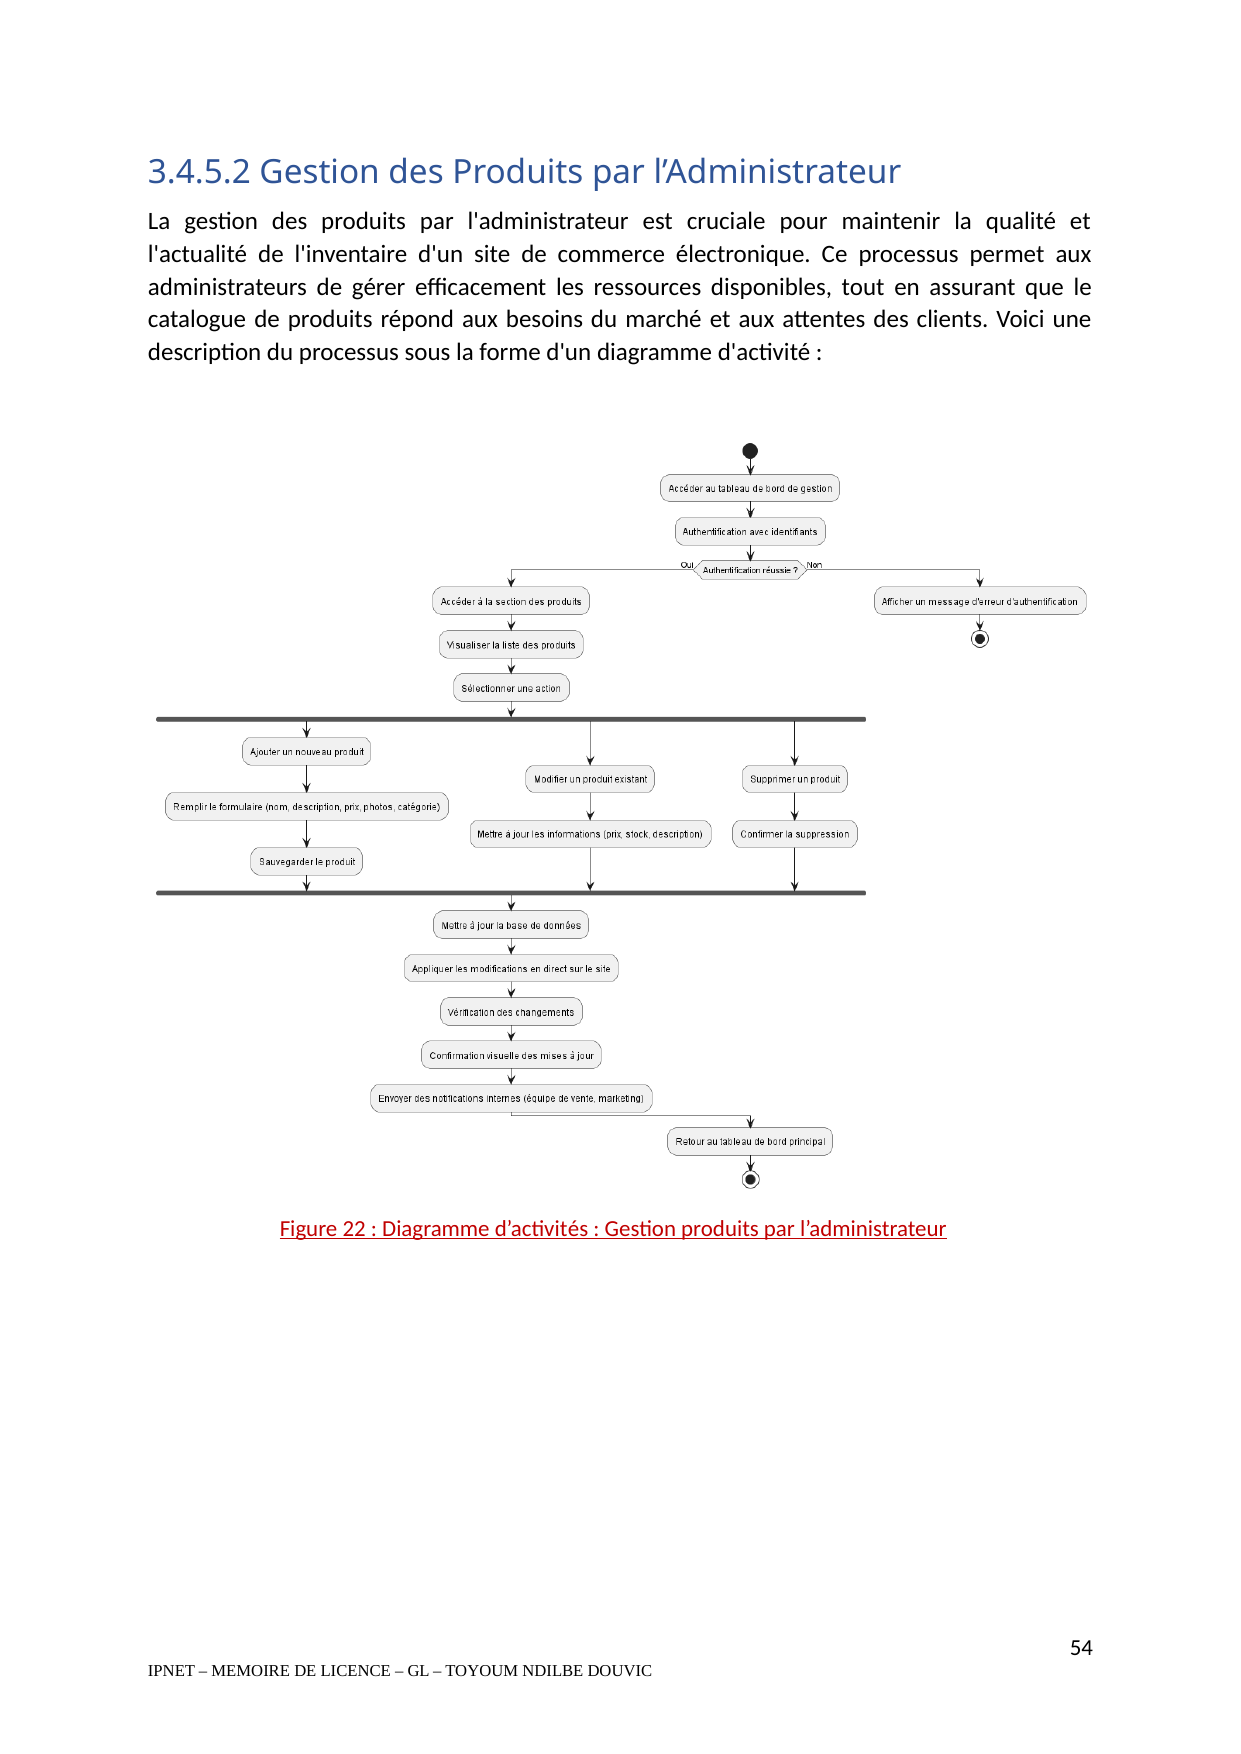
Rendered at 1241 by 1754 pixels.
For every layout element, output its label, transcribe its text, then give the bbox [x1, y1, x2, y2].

text La gestion des produits par l'administrateur est cruciale pour maintenir la qualité et l'actualité de l'inventaire d'un site de commerce électronique. Ce processus permet aux administrateurs de gérer efficacement les ressources disponibles, tout en assurant que le catalogue de produits répond aux besoins du marché et aux attentes des clients. Voici une description du processus sous la forme d'un diagramme d'activité : [148, 205, 1093, 367]
picture [147, 435, 1093, 1195]
text Figure 22 : Diagramme d’activités : Gestion produits par l’administrateur [148, 1214, 1093, 1242]
subtitle 3.4.5.2 Gestion des Produits par l’Administrateur [148, 148, 1093, 193]
